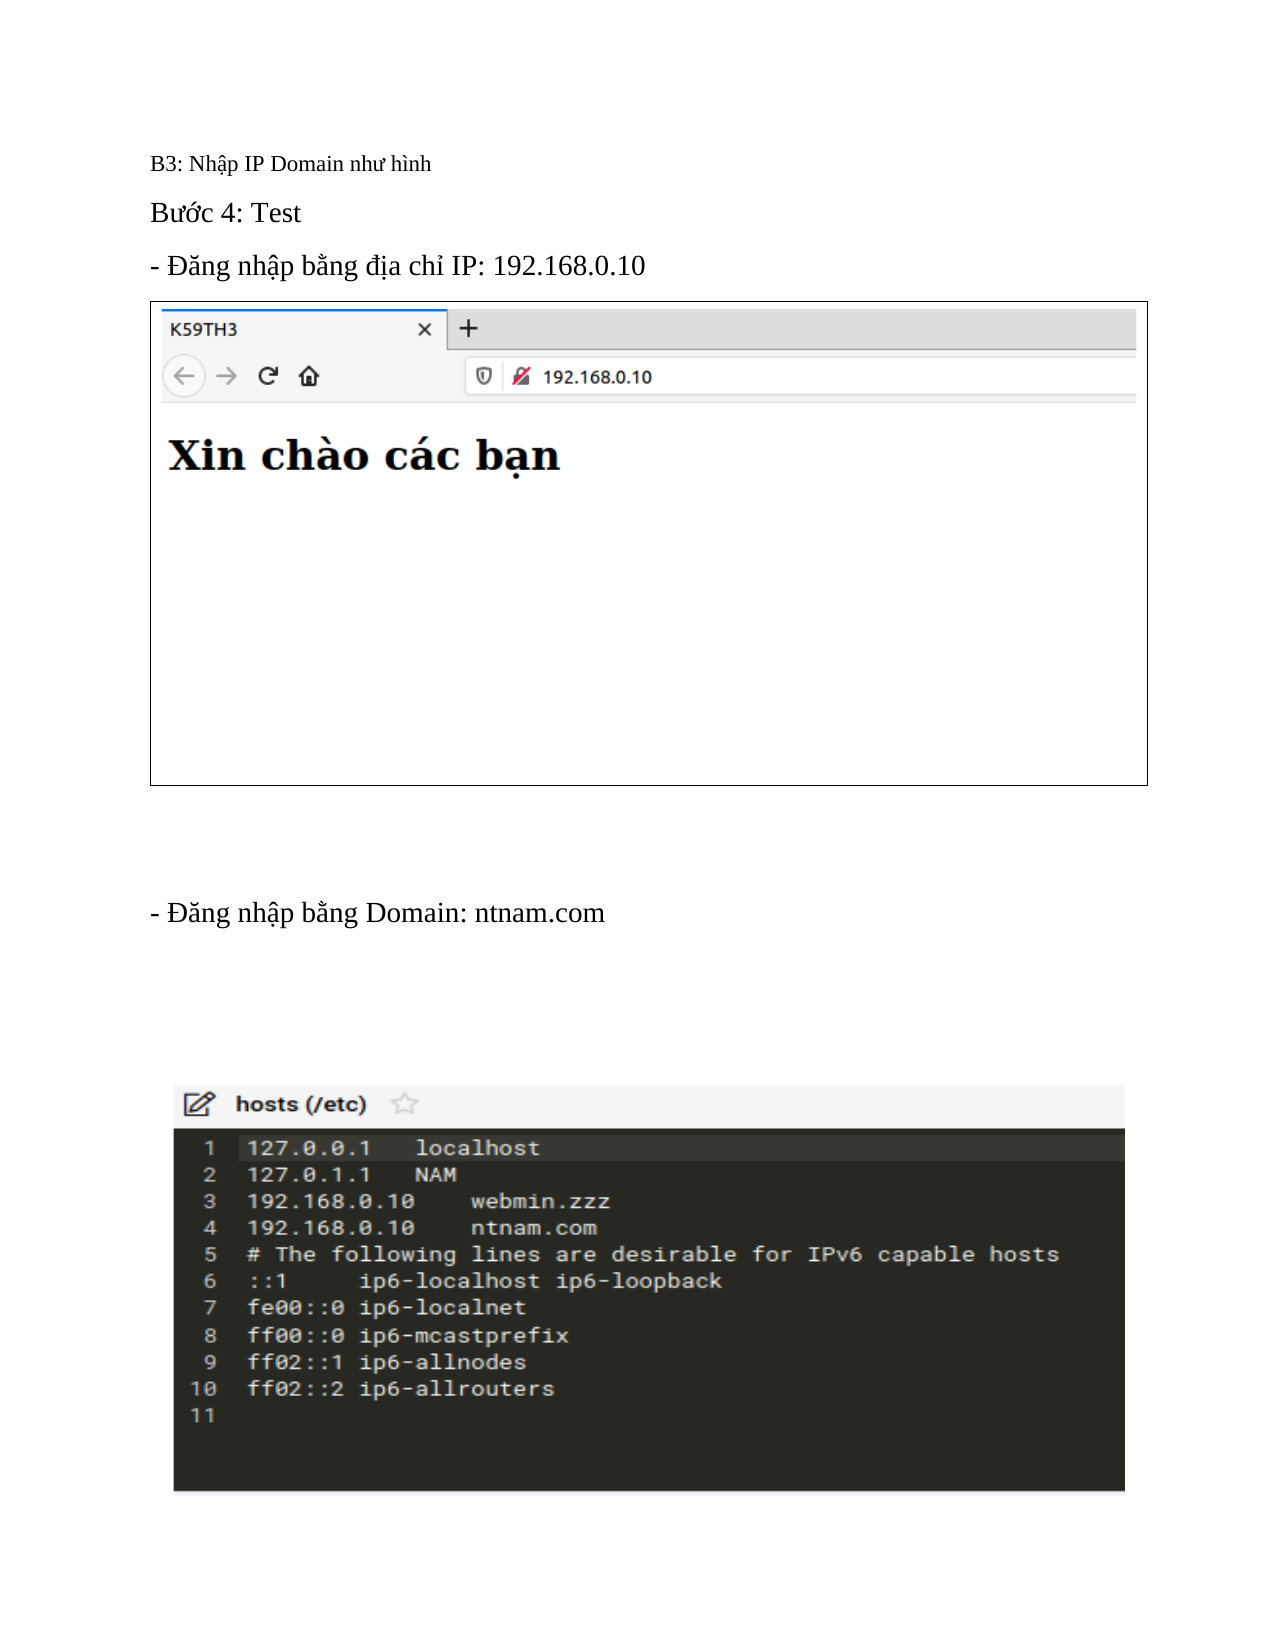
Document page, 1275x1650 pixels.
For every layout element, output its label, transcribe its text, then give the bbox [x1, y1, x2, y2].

picture [161, 309, 1137, 725]
picture [173, 1085, 1125, 1496]
text - Đăng nhập bằng Domain: ntnam.com [150, 895, 1125, 928]
text - Đăng nhập bằng địa chỉ IP: 192.168.0.10 [150, 248, 1125, 281]
table_header [151, 302, 1147, 785]
text Bước 4: Test [150, 195, 1125, 228]
text B3: Nhập IP Domain như hình [150, 150, 1125, 176]
